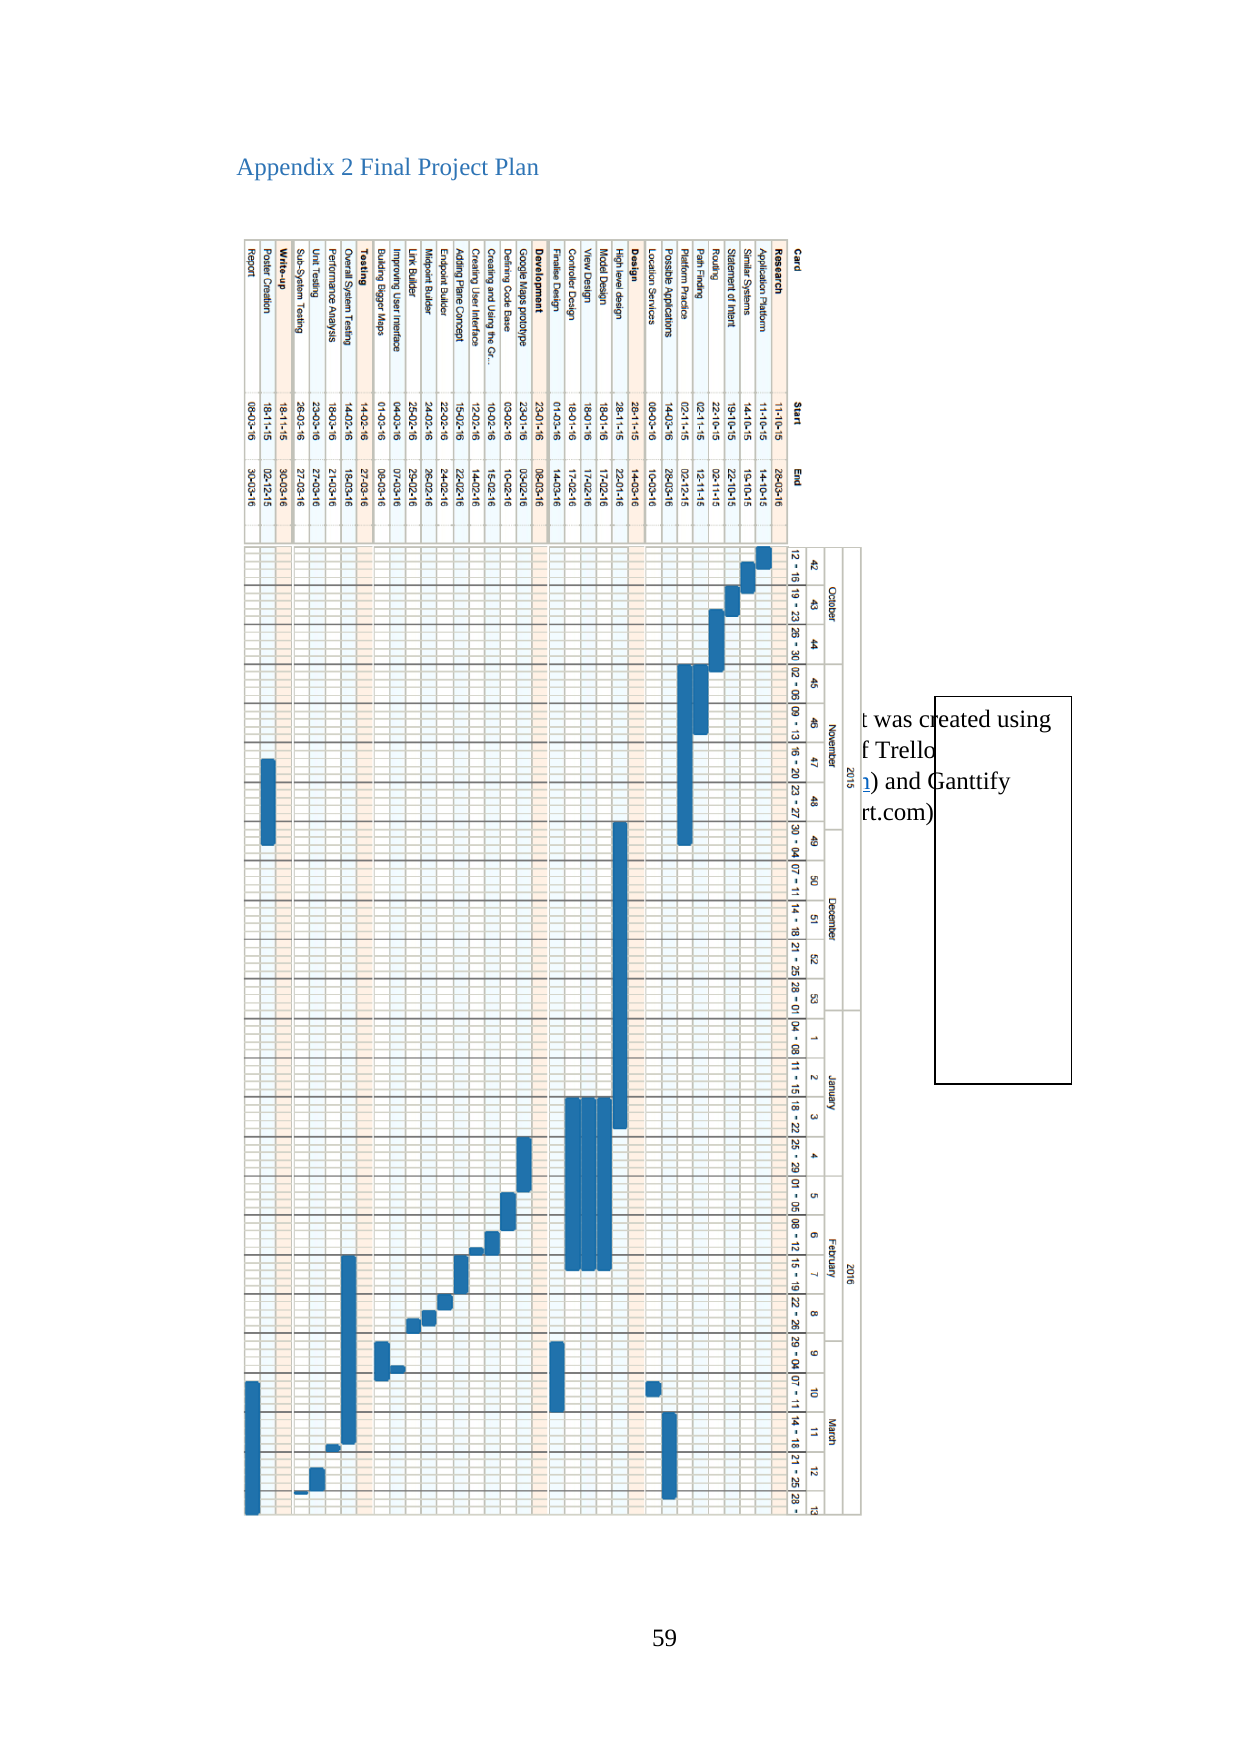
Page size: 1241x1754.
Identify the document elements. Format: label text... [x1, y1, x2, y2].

picture [237, 236, 863, 1527]
subtitle Appendix 2 Final Project Plan [236, 152, 1092, 181]
